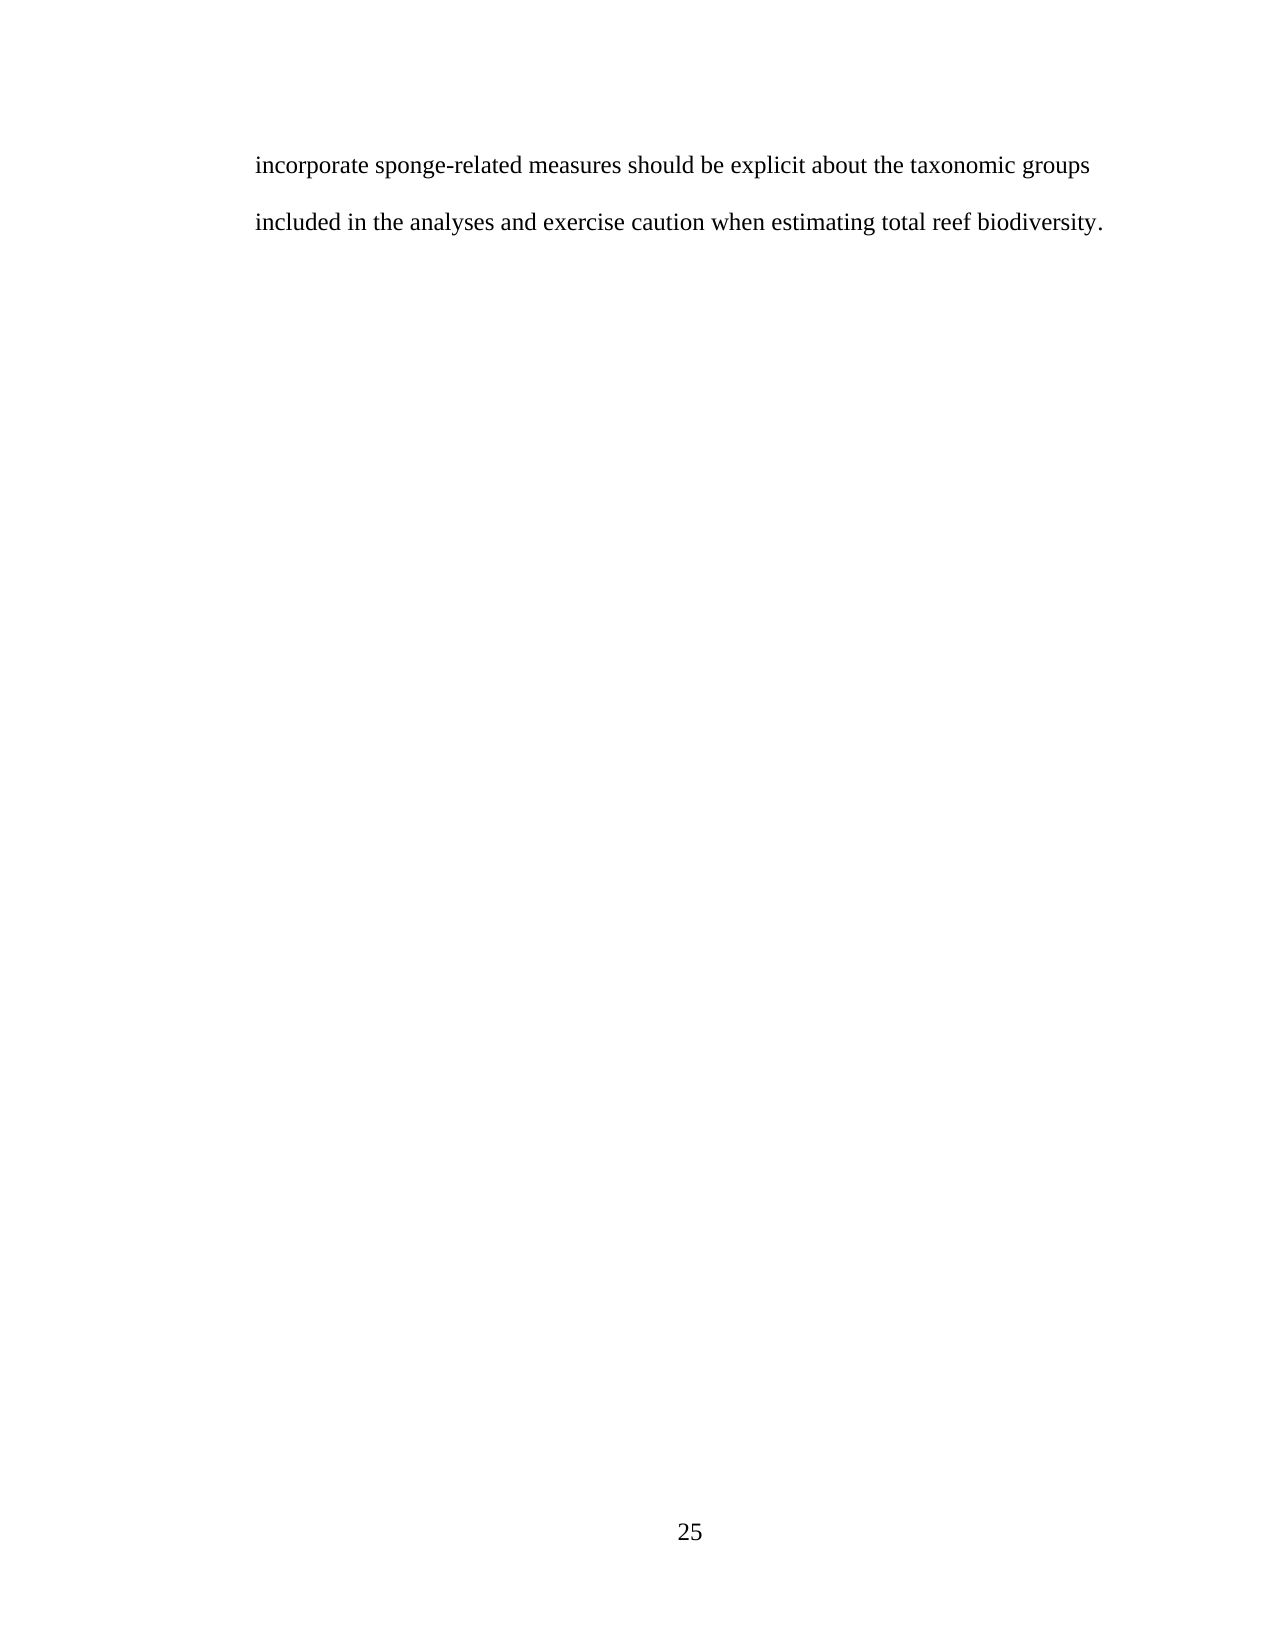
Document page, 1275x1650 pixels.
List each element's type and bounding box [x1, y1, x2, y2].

text [255, 150, 1125, 236]
